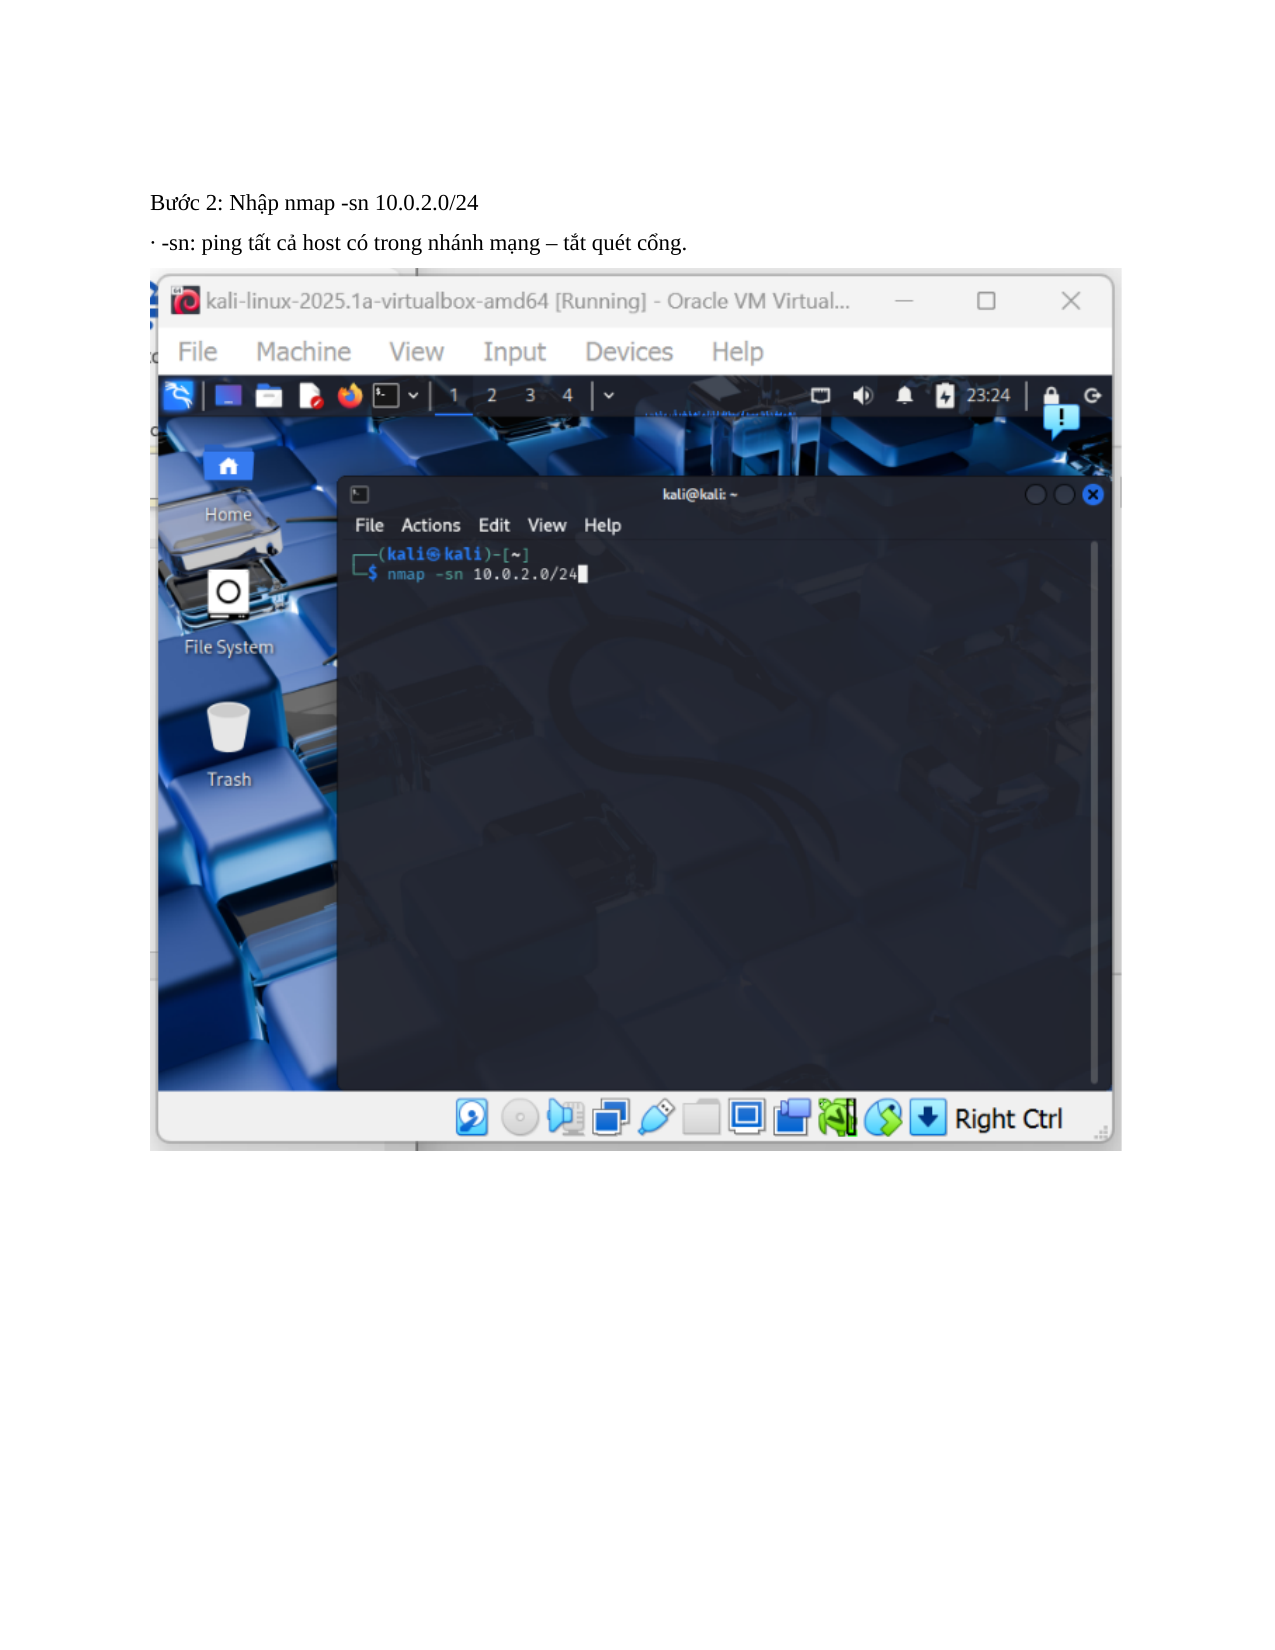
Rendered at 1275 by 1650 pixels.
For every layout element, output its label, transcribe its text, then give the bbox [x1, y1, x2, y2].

text Bước 2: Nhập nmap -sn 10.0.2.0/24 [150, 189, 1125, 216]
text ∙ -sn: ping tất cả host có trong nhánh mạng – tắt quét cổng. [150, 229, 1125, 255]
picture [150, 268, 1122, 1151]
